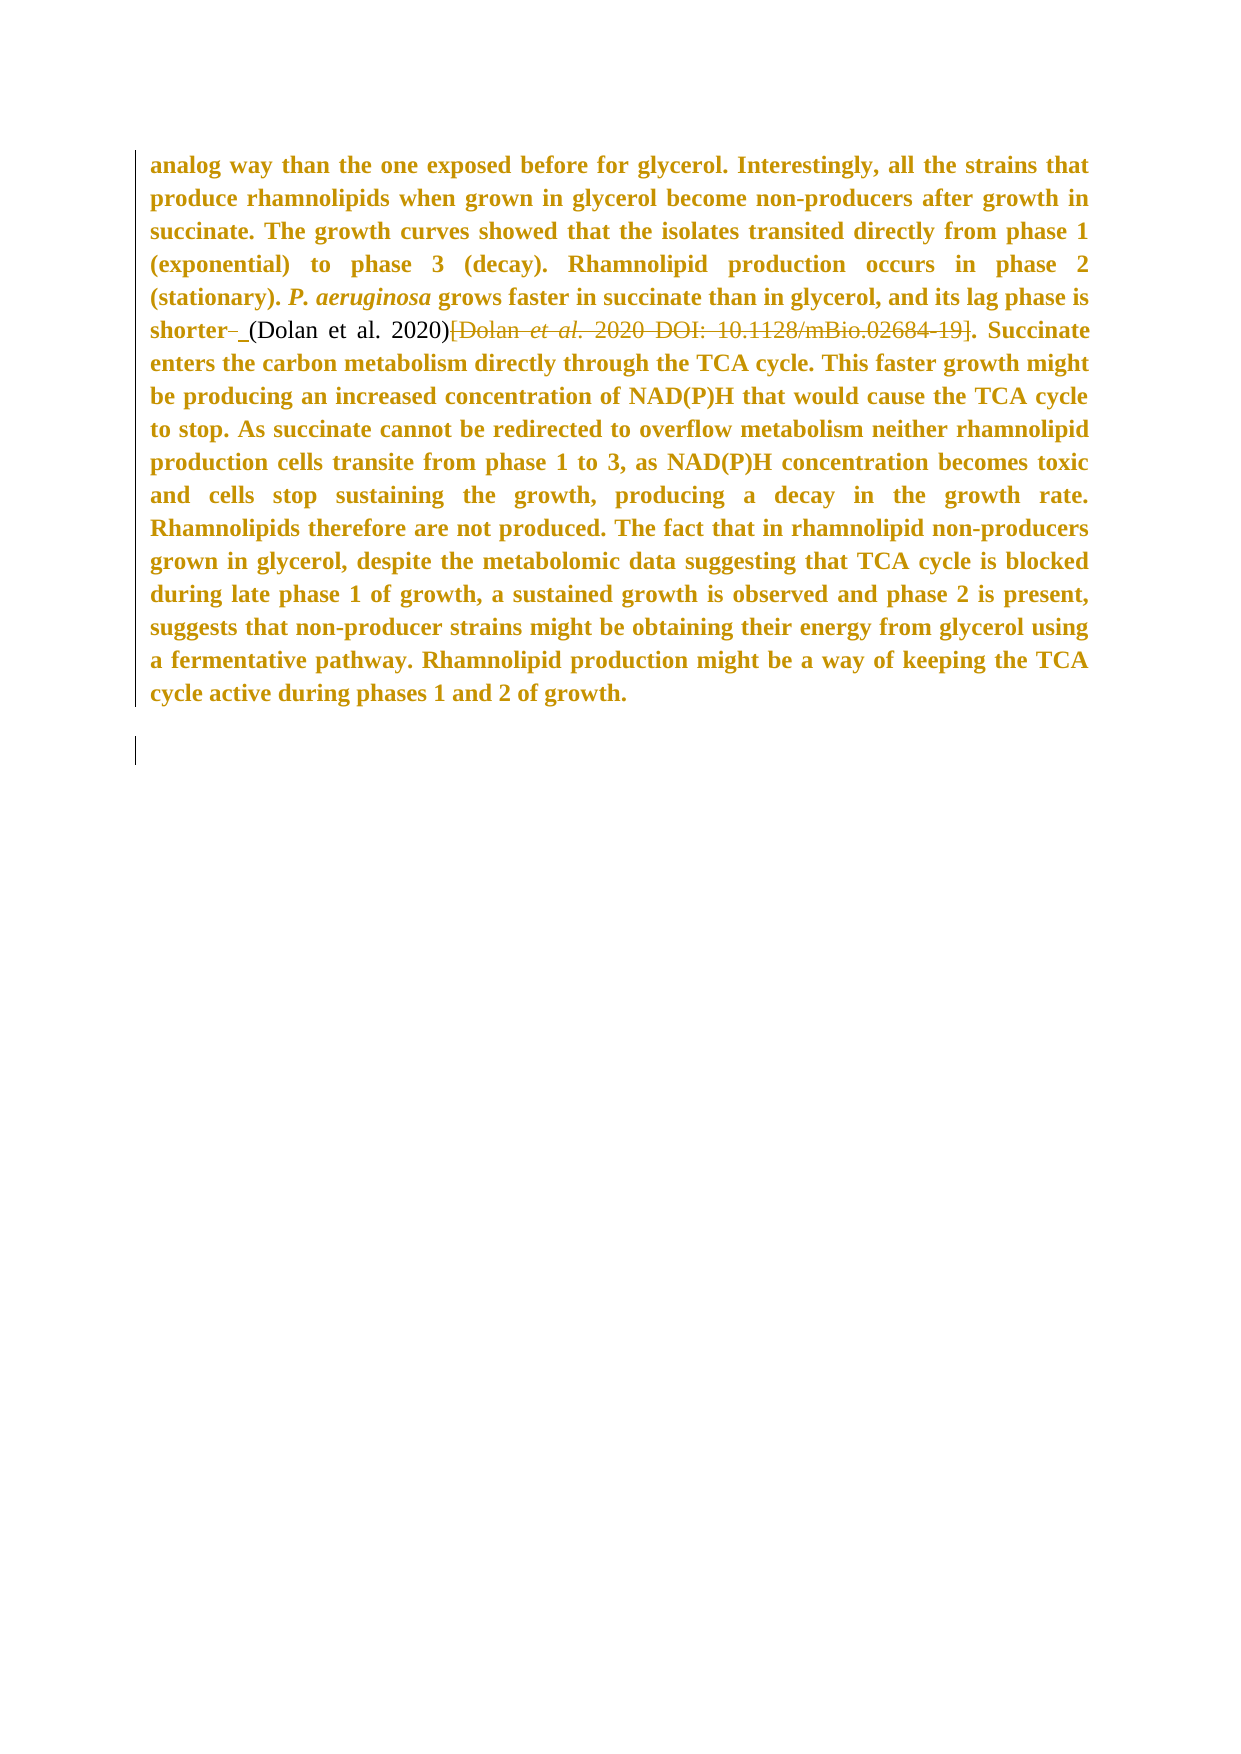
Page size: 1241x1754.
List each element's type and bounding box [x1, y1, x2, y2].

text [150, 150, 1090, 707]
